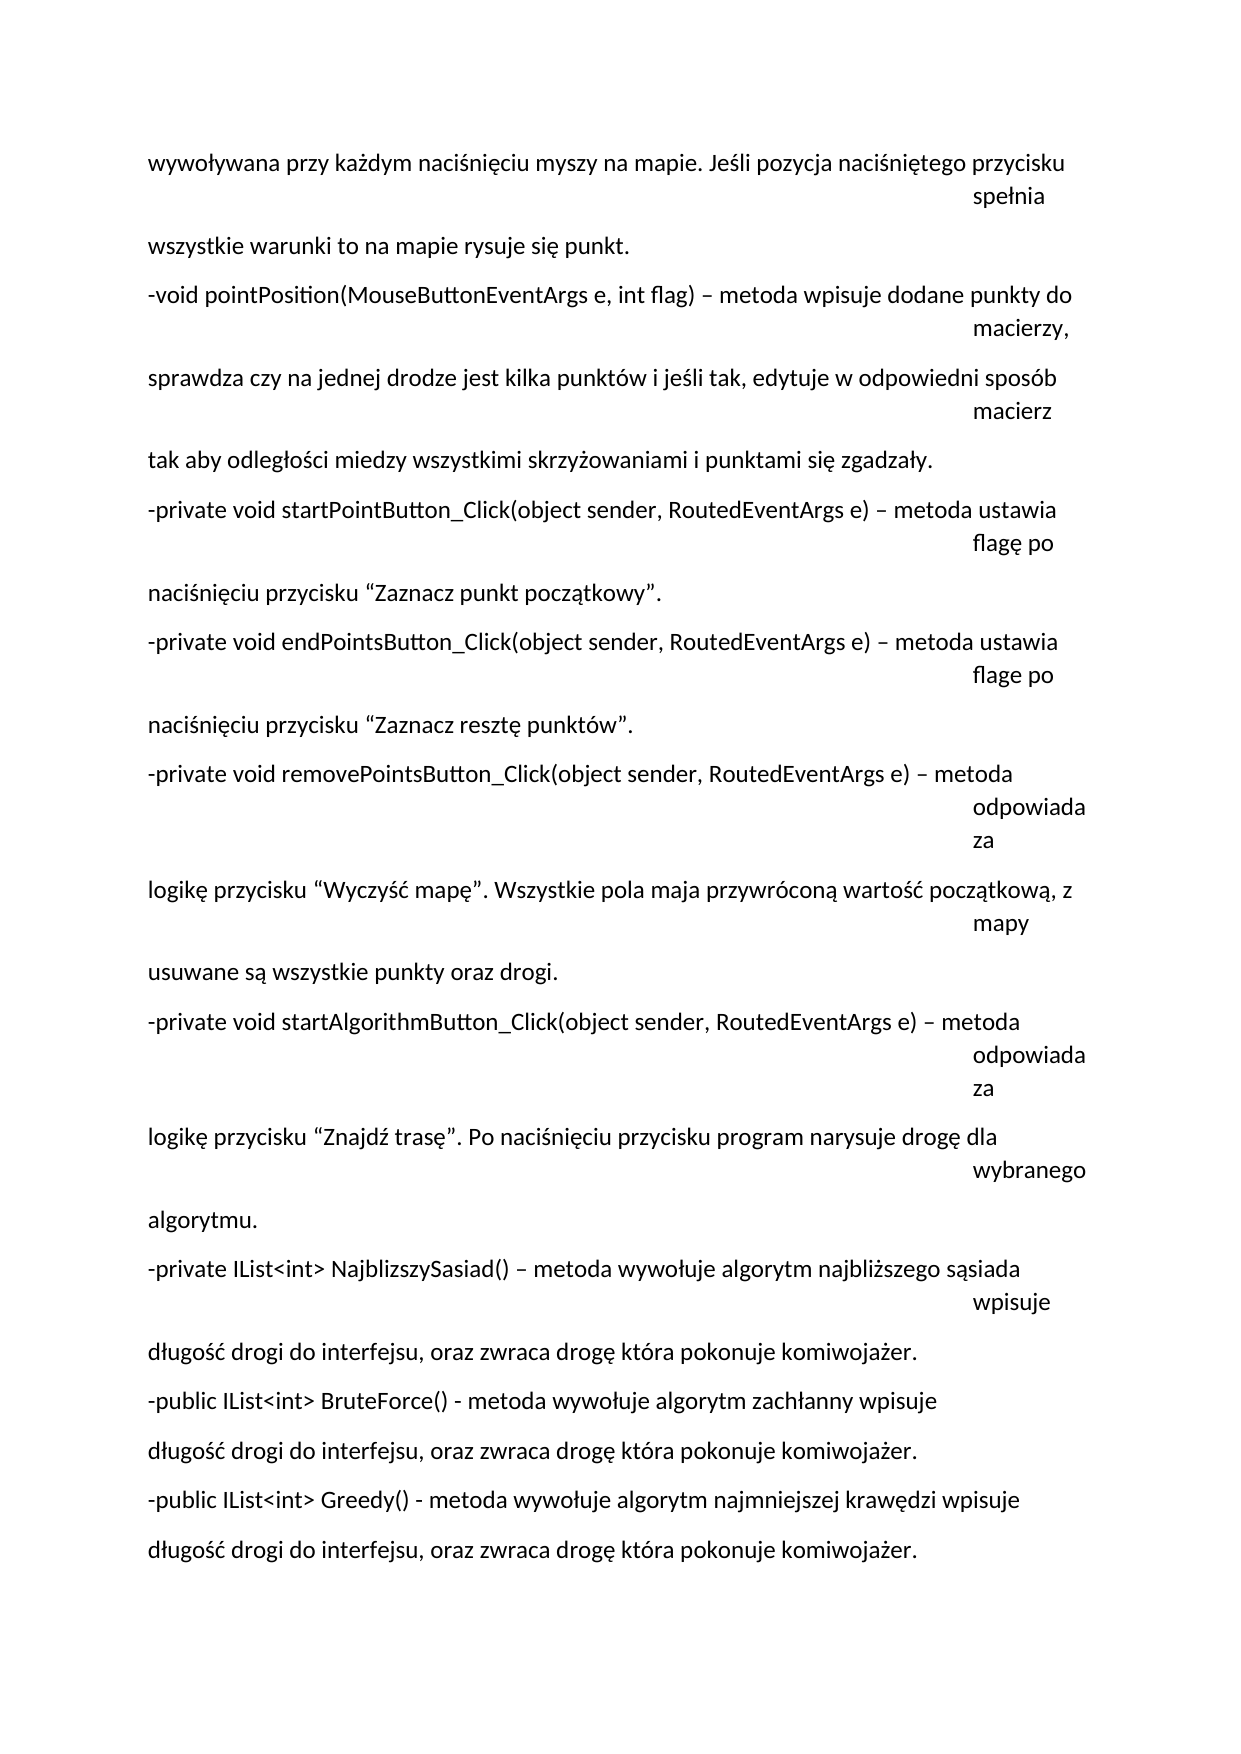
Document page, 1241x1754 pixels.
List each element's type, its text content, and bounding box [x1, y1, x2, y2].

text sprawdza czy na jednej drodze jest kilka punktów i jeśli tak, edytuje w odpowiedni sposób macierz [148, 362, 1093, 426]
text -void pointPosition(MouseButtonEventArgs e, int flag) – metoda wpisuje dodane punkty do macierzy, [148, 280, 1093, 343]
text logikę przycisku “Wyczyść mapę”. Wszystkie pola maja przywróconą wartość początkową, z mapy [148, 874, 1093, 937]
text wywoływana przy każdym naciśnięciu myszy na mapie. Jeśli pozycja naciśniętego przycisku spełnia [148, 148, 1093, 211]
text długość drogi do interfejsu, oraz zwraca drogę która pokonuje komiwojażer. [148, 1534, 1093, 1565]
text -private IList<int> NajblizszySasiad() – metoda wywołuje algorytm najbliższego sąsiada wpisuje [148, 1253, 1093, 1317]
text usuwane są wszystkie punkty oraz drogi. [148, 956, 1093, 987]
text wszystkie warunki to na mapie rysuje się punkt. [148, 230, 1093, 261]
text -private void startAlgorithmButton_Click(object sender, RoutedEventArgs e) – metoda odpowiada za [148, 1006, 1093, 1102]
text -private void removePointsButton_Click(object sender, RoutedEventArgs e) – metoda odpowiada za [148, 758, 1093, 855]
text -public IList<int> BruteForce() - metoda wywołuje algorytm zachłanny wpisuje [148, 1386, 1093, 1416]
text -public IList<int> Greedy() - metoda wywołuje algorytm najmniejszej krawędzi wpisuje [148, 1485, 1093, 1515]
text logikę przycisku “Znajdź trasę”. Po naciśnięciu przycisku program narysuje drogę dla wybranego [148, 1121, 1093, 1185]
text długość drogi do interfejsu, oraz zwraca drogę która pokonuje komiwojażer. [148, 1336, 1093, 1366]
text -private void startPointButton_Click(object sender, RoutedEventArgs e) – metoda ustawia flagę po [148, 494, 1093, 558]
text naciśnięciu przycisku “Zaznacz resztę punktów”. [148, 709, 1093, 739]
text tak aby odległości miedzy wszystkimi skrzyżowaniami i punktami się zgadzały. [148, 445, 1093, 475]
text naciśnięciu przycisku “Zaznacz punkt początkowy”. [148, 577, 1093, 607]
text -private void endPointsButton_Click(object sender, RoutedEventArgs e) – metoda ustawia flage po [148, 626, 1093, 690]
text algorytmu. [148, 1204, 1093, 1234]
text długość drogi do interfejsu, oraz zwraca drogę która pokonuje komiwojażer. [148, 1435, 1093, 1466]
